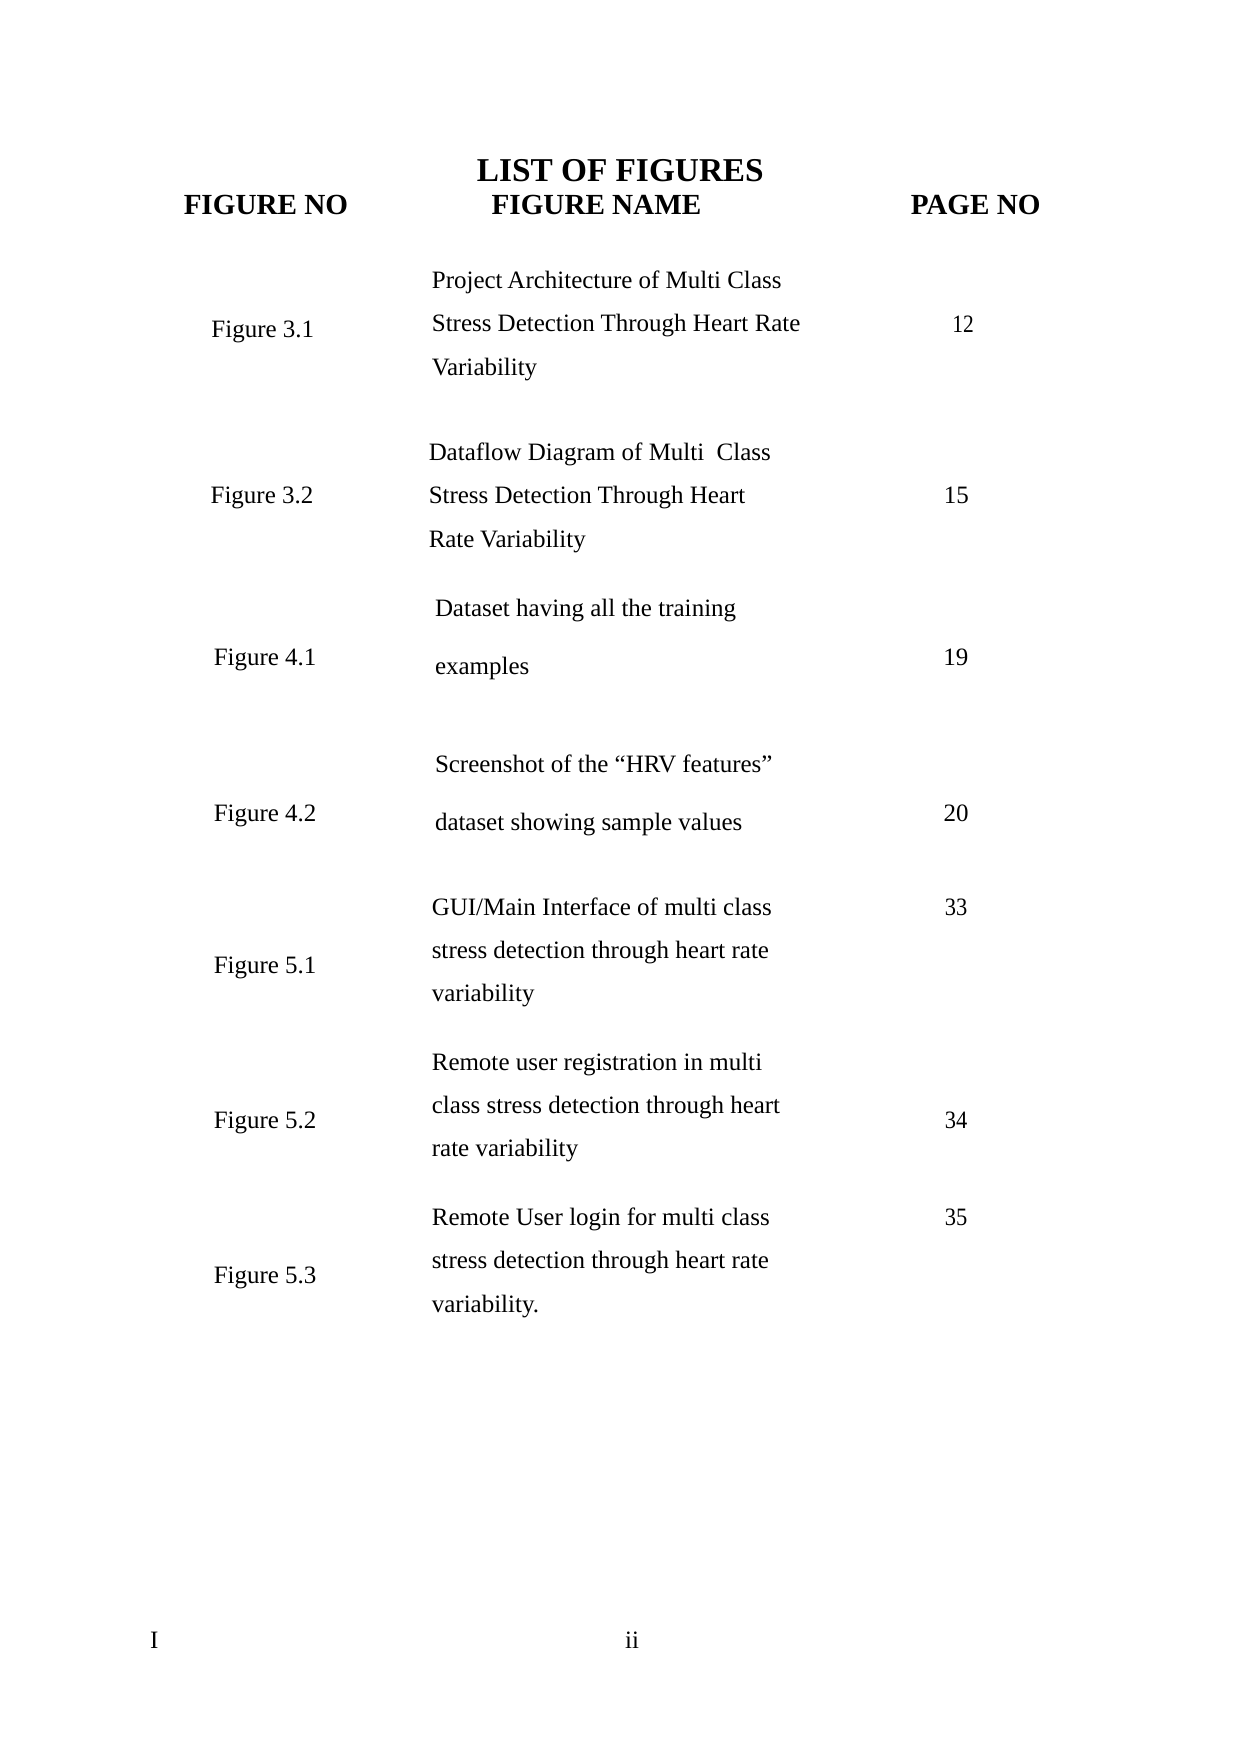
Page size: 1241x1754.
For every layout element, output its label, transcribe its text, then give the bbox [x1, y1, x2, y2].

table_cell Dataset having all the training examples [374, 579, 823, 735]
table_cell Figure 5.1 [150, 878, 373, 1033]
table_cell Figure 3.2 [150, 423, 373, 579]
table_cell 20 [823, 735, 1090, 878]
table_cell GUI/Main Interface of multi class stress detection through heart rate variability [374, 878, 823, 1033]
table_cell Screenshot of the “HRV features” dataset showing sample values [374, 735, 823, 878]
table_cell Figure 5.3 [150, 1188, 373, 1343]
table_cell 19 [823, 579, 1090, 735]
table_cell 34 [823, 1033, 1090, 1188]
table_cell Remote User login for multi class stress detection through heart rate variability. [374, 1188, 823, 1343]
table_cell 35 [823, 1188, 1090, 1343]
table_header FIGURE NAME [374, 189, 823, 251]
table_cell Project Architecture of Multi Class Stress Detection Through Heart Rate Variability [374, 251, 823, 423]
table_cell Remote user registration in multi class stress detection through heart rate variability [374, 1033, 823, 1188]
table_header PAGE NO [823, 189, 1090, 251]
table_cell Figure 5.2 [150, 1033, 373, 1188]
table_cell Figure 4.2 [150, 735, 373, 878]
table_cell 15 [823, 423, 1090, 579]
table_cell Figure 3.1 [150, 251, 373, 423]
table_header FIGURE NO [150, 189, 373, 251]
table_cell Dataflow Diagram of Multi Class Stress Detection Through Heart Rate Variability [374, 423, 823, 579]
table_cell 12 [823, 251, 1090, 423]
table_cell Figure 4.1 [150, 579, 373, 735]
table_cell 33 [823, 878, 1090, 1033]
